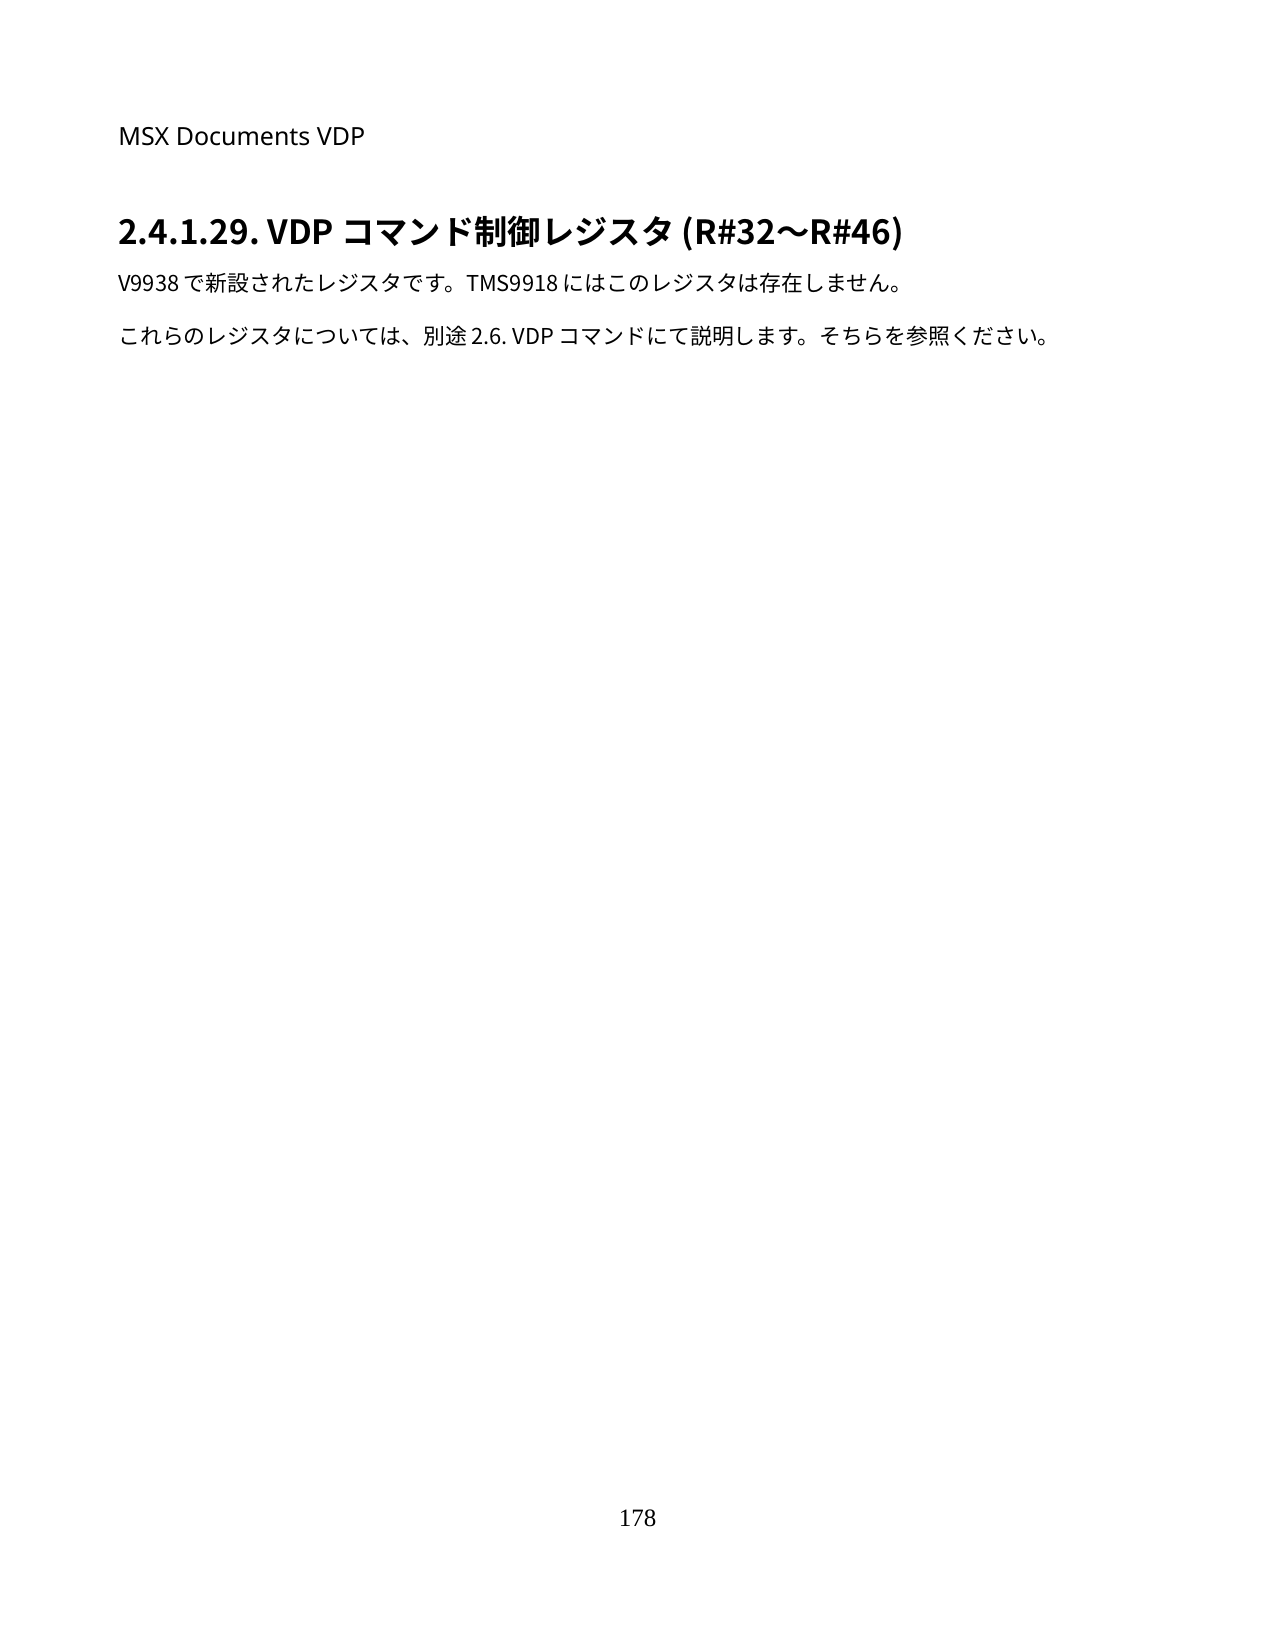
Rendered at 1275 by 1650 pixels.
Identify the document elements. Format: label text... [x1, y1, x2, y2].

text V9938で新設されたレジスタです。TMS9918にはこのレジスタは存在しません。 [118, 266, 1157, 298]
text これらのレジスタについては、別途2.6. VDPコマンドにて説明します。そちらを参照ください。 [118, 319, 1157, 351]
subtitle 2.4.1.29. VDPコマンド制御レジスタ (R#32～R#46) [118, 206, 1157, 254]
